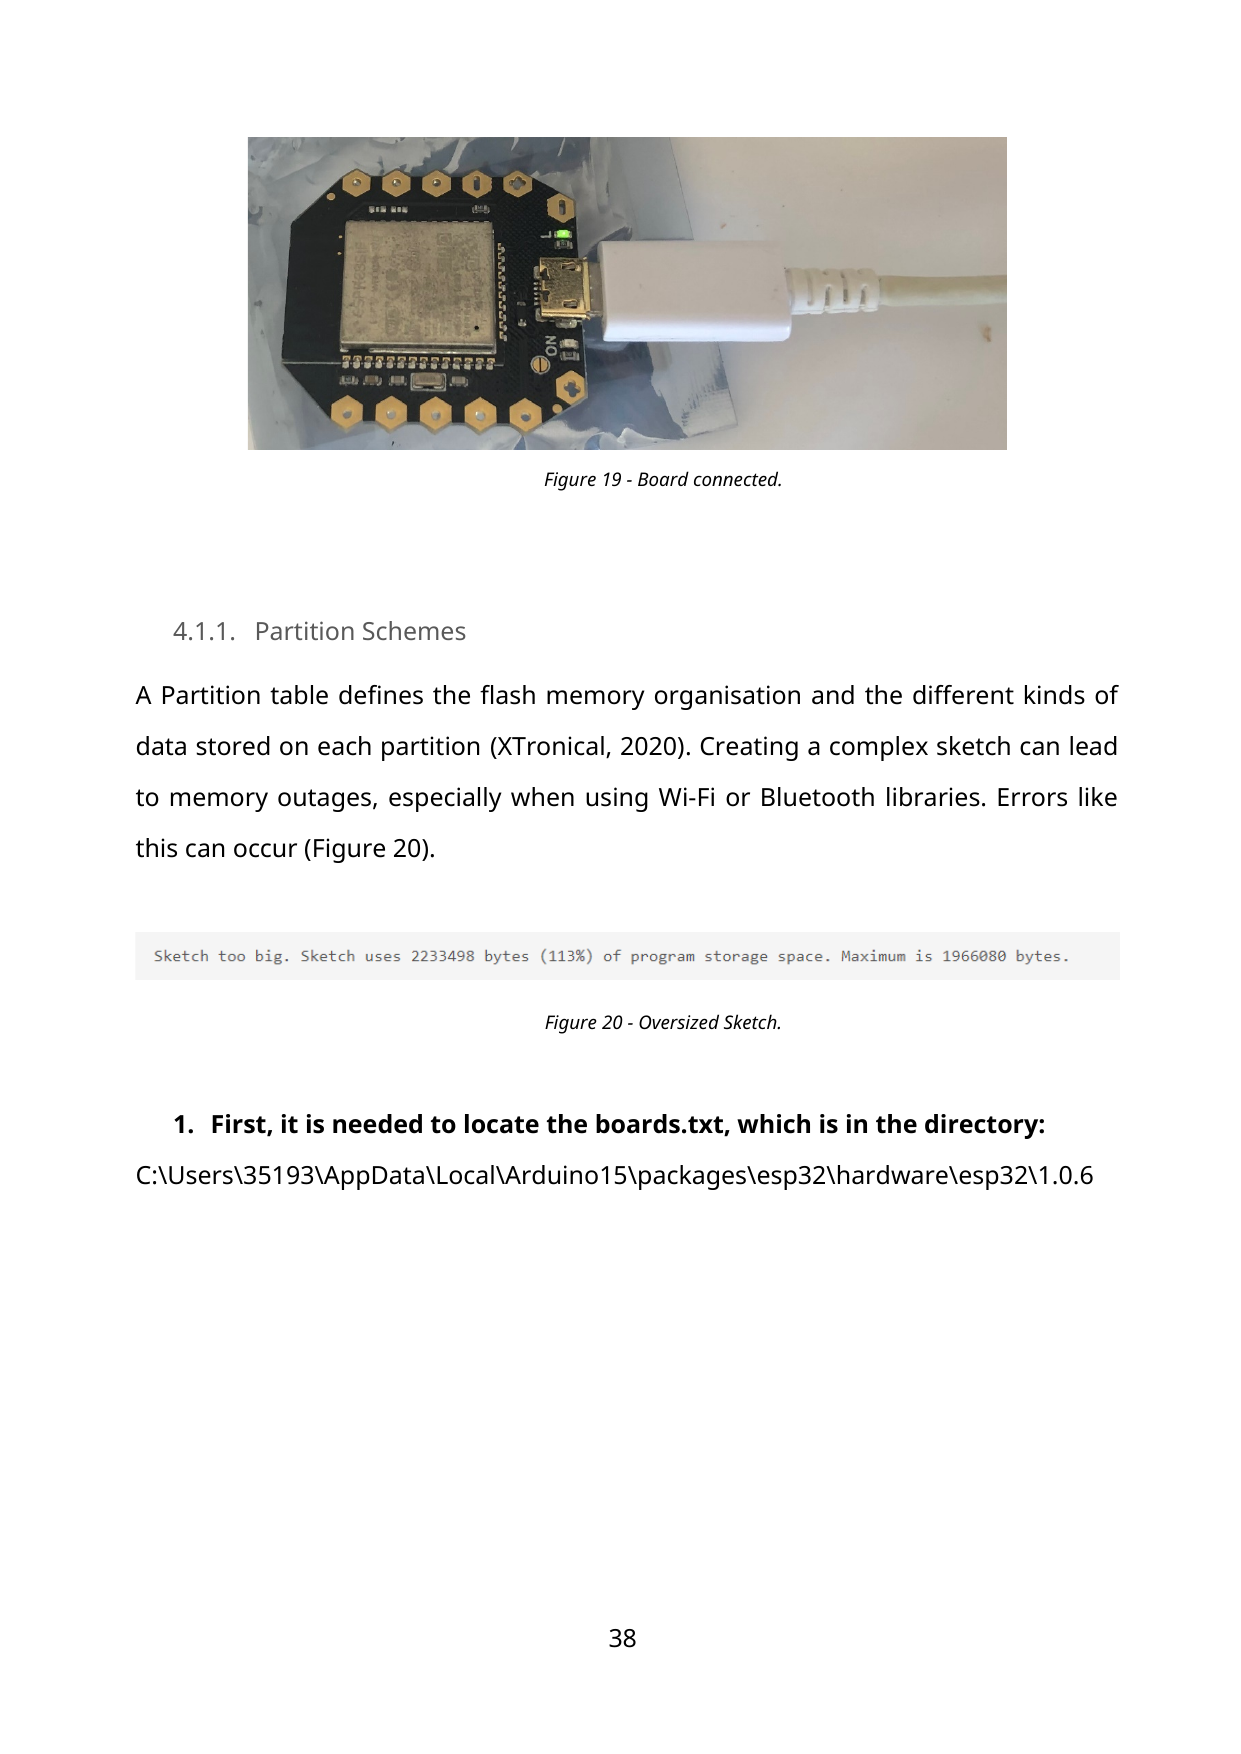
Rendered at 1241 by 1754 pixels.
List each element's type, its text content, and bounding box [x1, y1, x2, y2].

text Figure 20 - Oversized Sketch. [135, 1009, 1119, 1034]
text Figure 19 - Board connected. [135, 466, 1119, 492]
text C:\Users\35193\AppData\Local\Arduino15\packages\esp32\hardware\esp32\1.0.6 [135, 1157, 1119, 1191]
picture [135, 932, 1120, 980]
picture [247, 137, 1007, 450]
text A Partition table defines the flash memory organisation and the different kinds of data stored on each partition (XTronical, 2020). Creating a complex sketch can lead to memory outages, especially when using Wi-Fi or Bluetooth libraries. Errors like this can occur (Figure 20). [135, 677, 1119, 864]
list First, it is needed to locate the boards.txt, which is in the directory: [173, 1106, 1119, 1140]
subtitle Partition Schemes [173, 614, 1119, 648]
